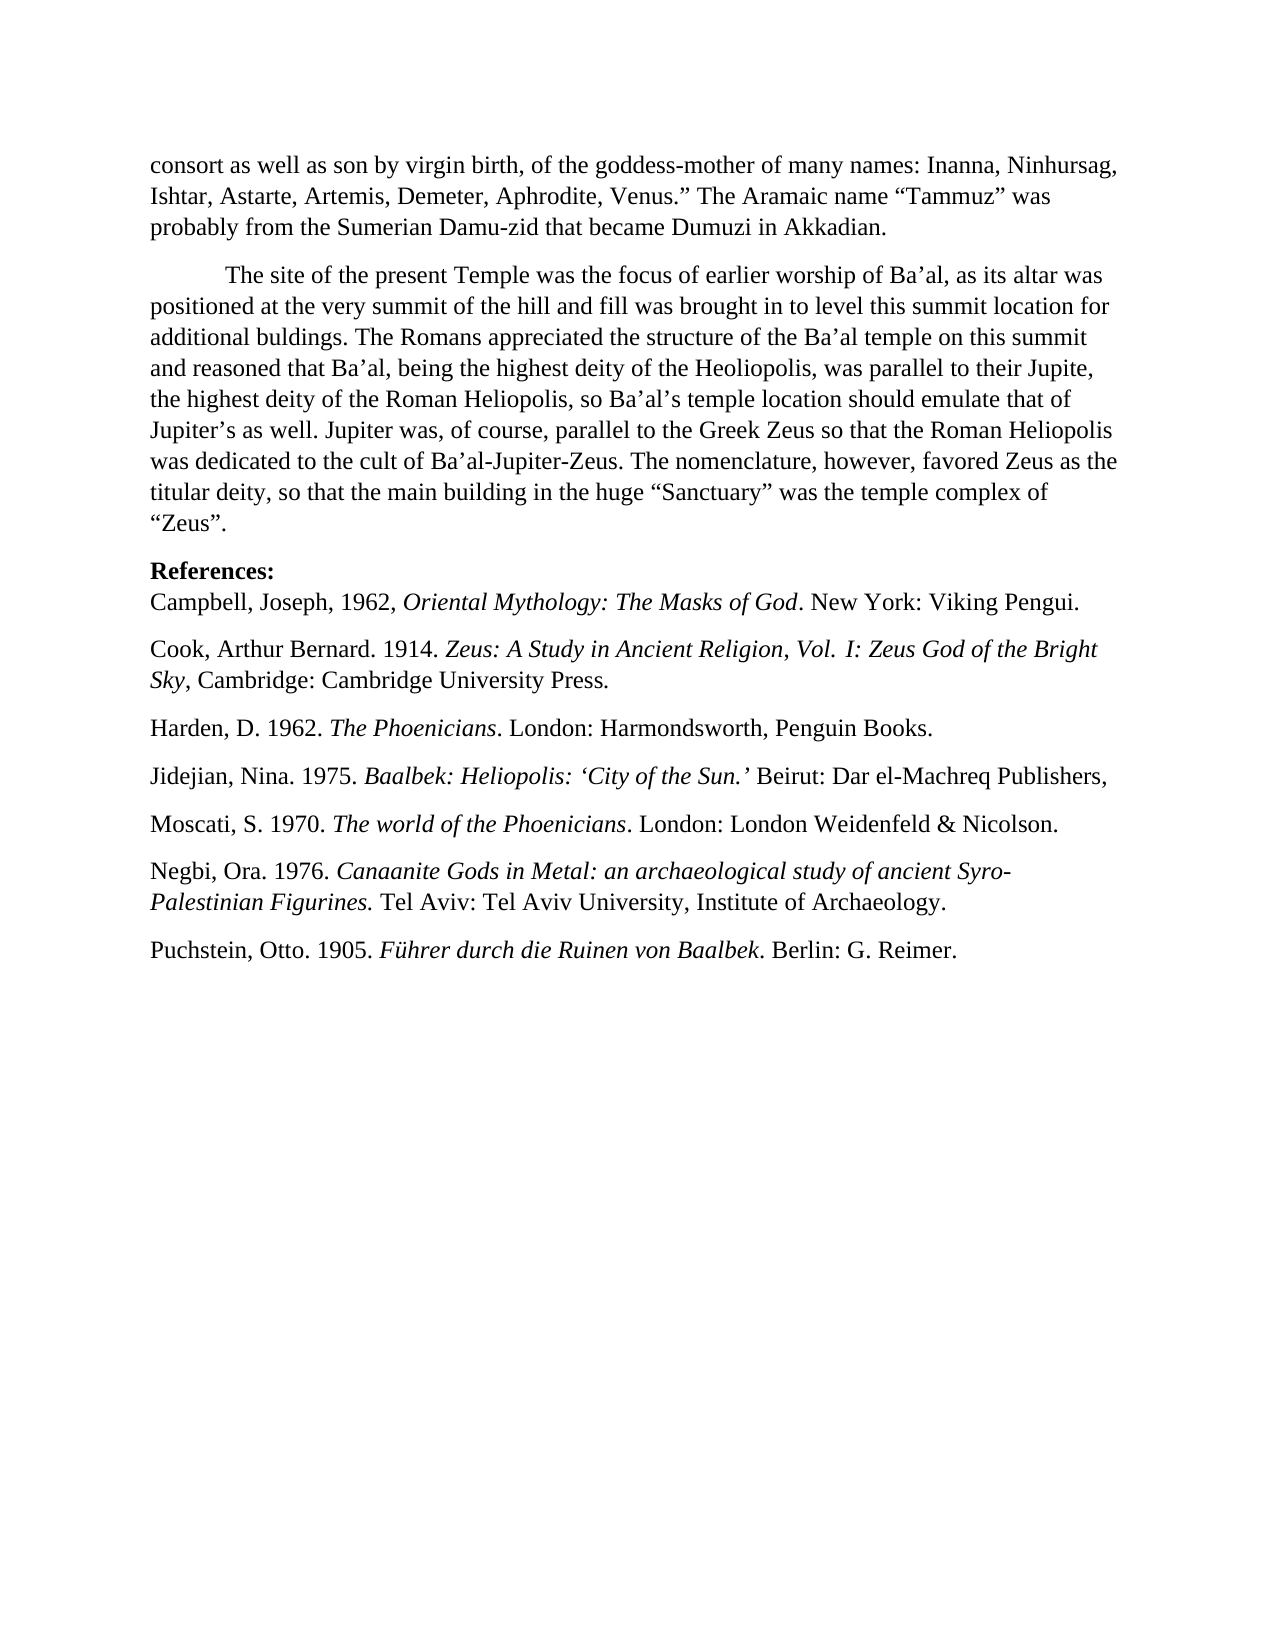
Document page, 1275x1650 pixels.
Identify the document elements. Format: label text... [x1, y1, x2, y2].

text Campbell, Joseph, 1962, Oriental Mythology: The Masks of God. New York: Viking Pengui. [150, 587, 1125, 616]
text Puchstein, Otto. 1905. Führer durch die Ruinen von Baalbek. Berlin: G. Reimer. [150, 935, 1125, 964]
text Moscati, S. 1970. The world of the Phoenicians. London: London Weidenfeld & Nicolson. [150, 809, 1125, 837]
text Jidejian, Nina. 1975. Baalbek: Heliopolis: ‘City of the Sun.’ Beirut: Dar el-Machreq Publishers, [150, 761, 1125, 790]
text References: [150, 556, 1125, 584]
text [150, 150, 1125, 241]
text Negbi, Ora. 1976. Canaanite Gods in Metal: an archaeological study of ancient Syro-Palestinian Figurines. Tel Aviv: Tel Aviv University, Institute of Archaeology. [150, 856, 1125, 916]
text The site of the present Temple was the focus of earlier worship of Ba’al, as its altar was positioned at the very summit of the hill and fill was brought in to level this summit location for additional buldings. The Romans appreciated the structure of the Ba’al temple on this summit and reasoned that Ba’al, being the highest deity of the Heoliopolis, was parallel to their Jupite, the highest deity of the Roman Heliopolis, so Ba’al’s temple location should emulate that of Jupiter’s as well. Jupiter was, of course, parallel to the Greek Zeus so that the Roman Heliopolis was dedicated to the cult of Ba’al-Jupiter-Zeus. The nomenclature, however, favored Zeus as the titular deity, so that the main building in the huge “Sanctuary” was the temple complex of “Zeus”. [150, 260, 1125, 537]
text Cook, Arthur Bernard. 1914. Zeus: A Study in Ancient Religion, Vol. I: Zeus God of the Bright Sky, Cambridge: Cambridge University Press. [150, 634, 1125, 694]
text Harden, D. 1962. The Phoenicians. London: Harmondsworth, Penguin Books. [150, 713, 1125, 742]
